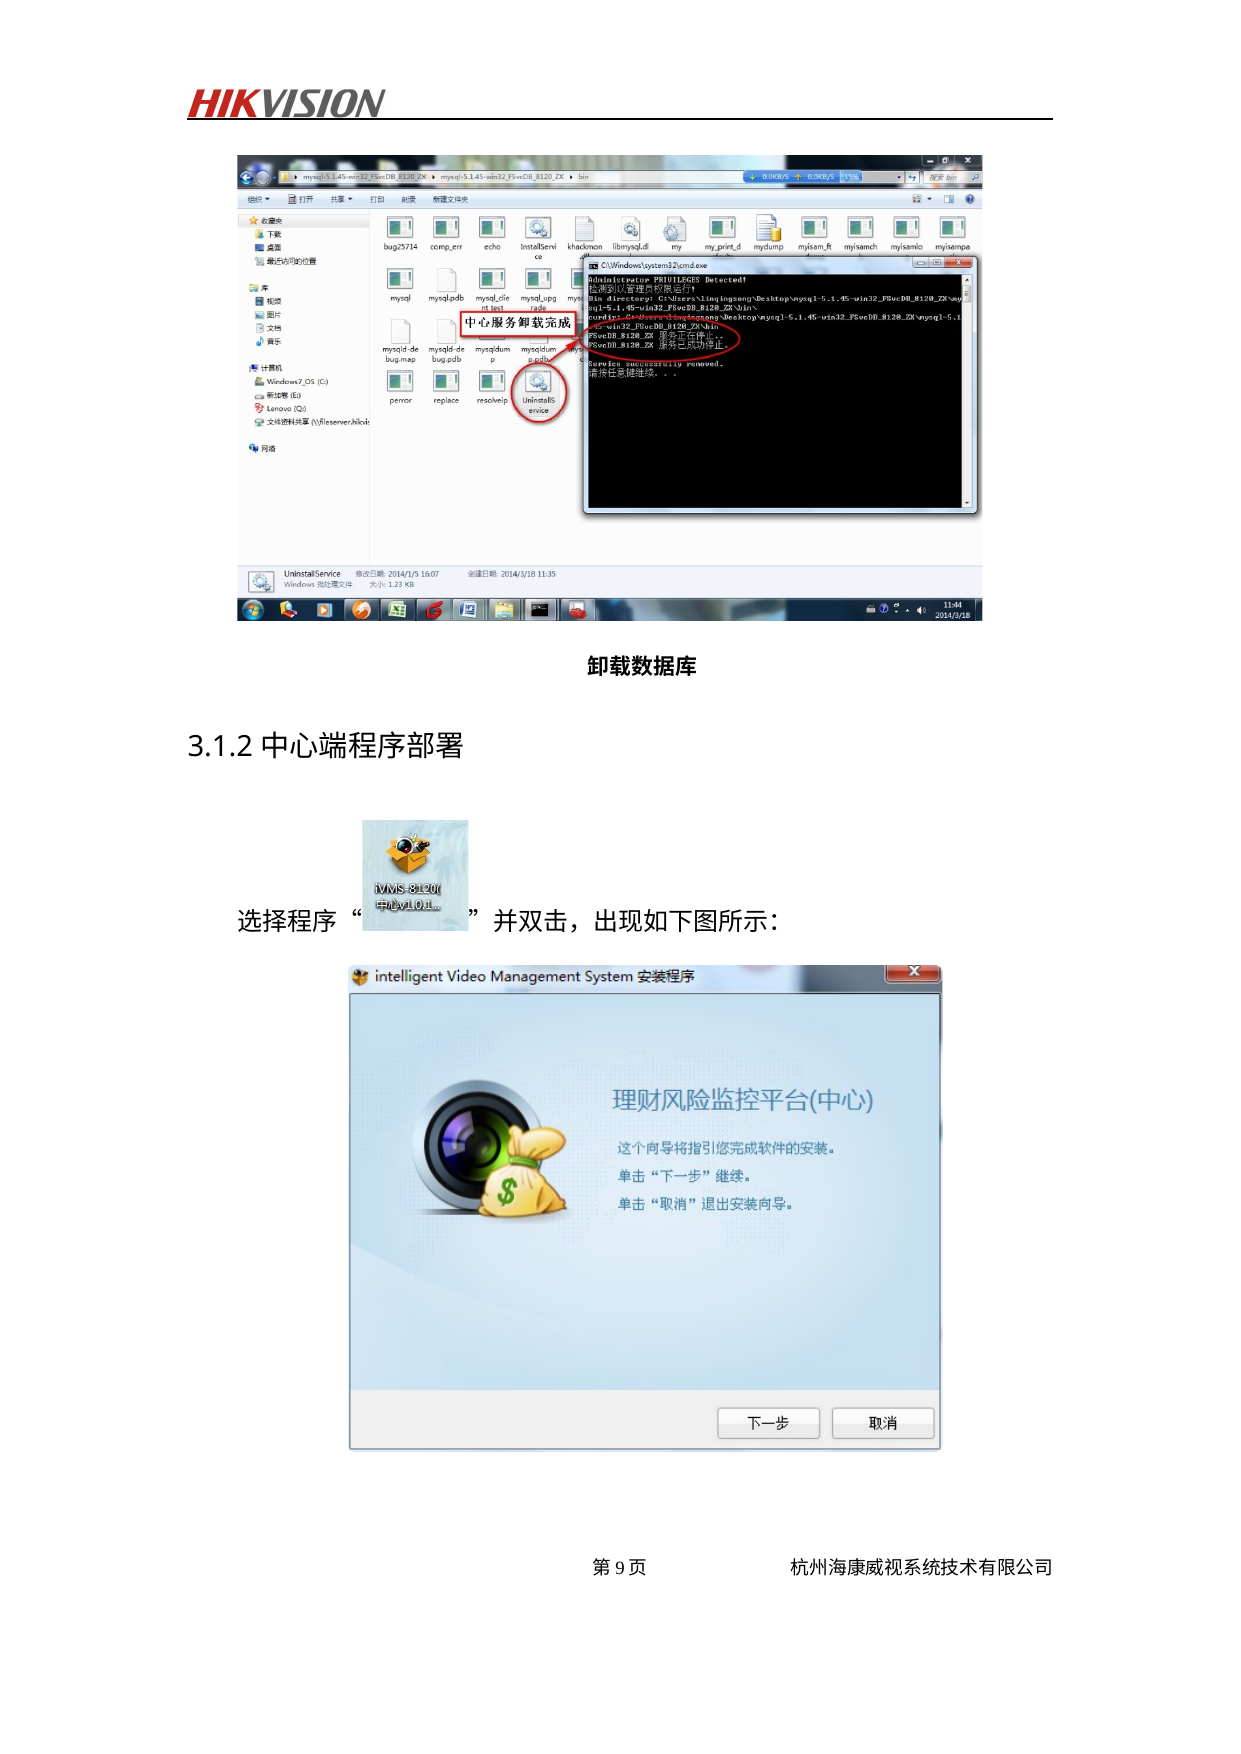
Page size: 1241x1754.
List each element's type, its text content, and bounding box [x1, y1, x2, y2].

text 卸载数据库 [187, 647, 1053, 681]
picture [347, 965, 943, 1452]
text 选择程序“”并双击，出现如下图所示： [187, 811, 1053, 947]
picture [237, 155, 983, 621]
picture [362, 820, 469, 931]
picture [187, 88, 389, 118]
text 中心端程序部署 [187, 710, 1053, 778]
